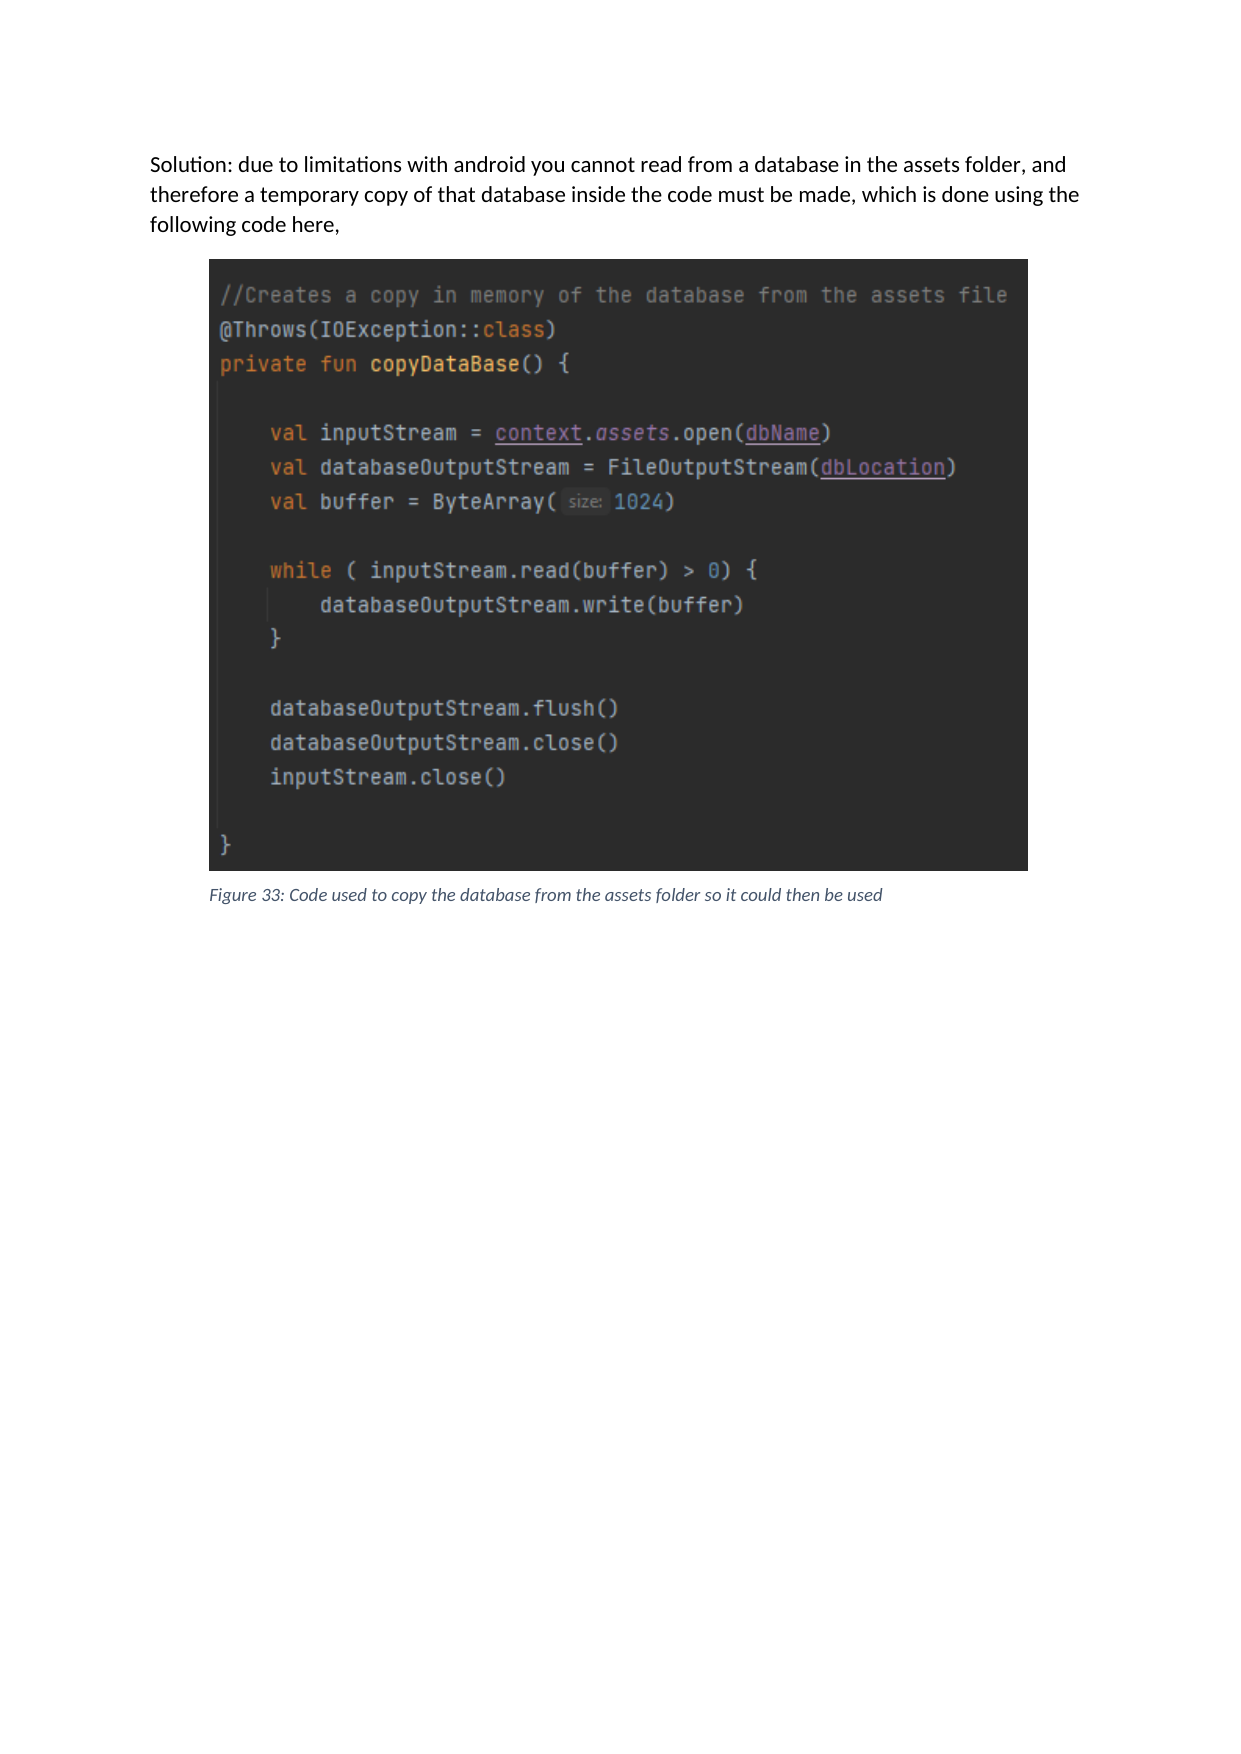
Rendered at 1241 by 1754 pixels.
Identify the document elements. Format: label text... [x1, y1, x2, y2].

text Solution: due to limitations with android you cannot read from a database in the assets folder, and therefore a temporary copy of that database inside the code must be made, which is done using the following code here, [150, 150, 1090, 238]
picture [209, 259, 1028, 871]
